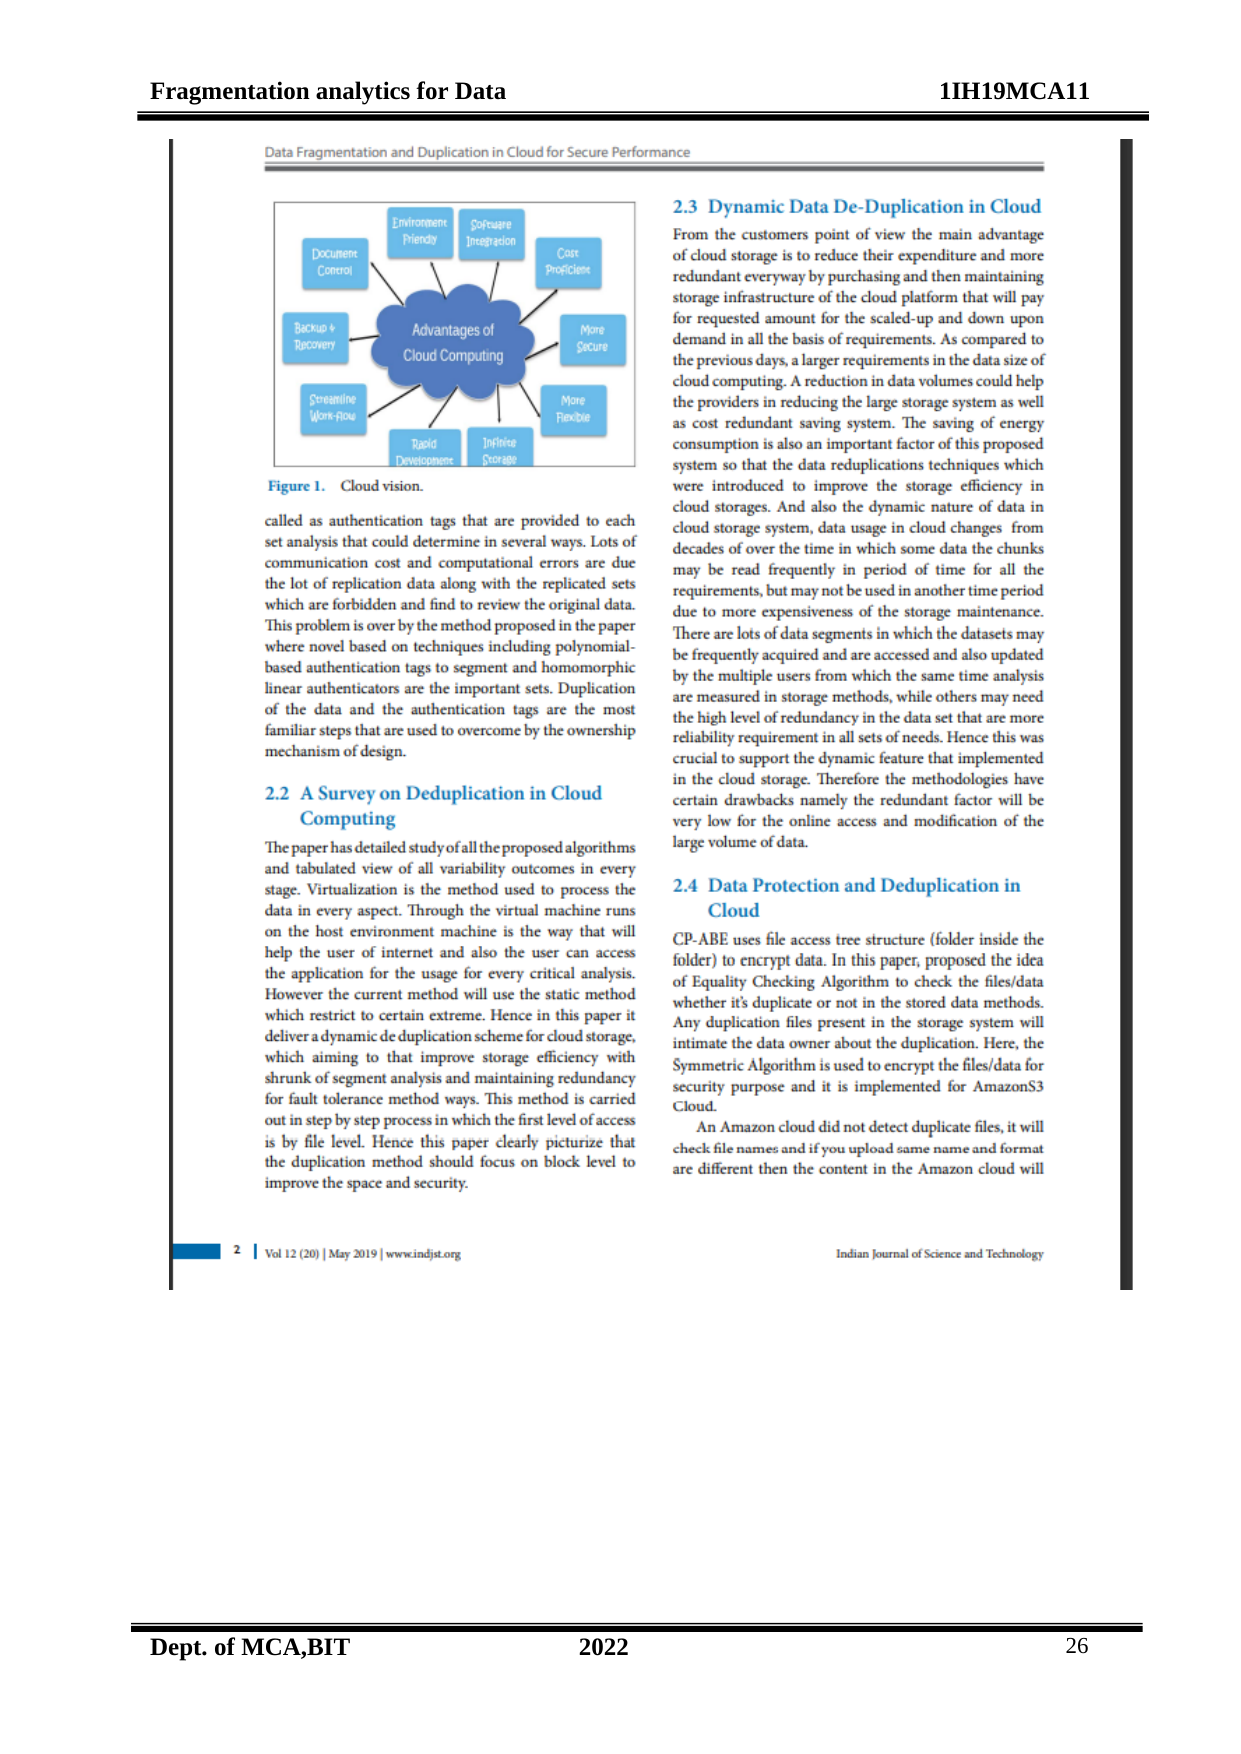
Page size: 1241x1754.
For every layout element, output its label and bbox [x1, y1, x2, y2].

picture [169, 139, 1133, 1290]
